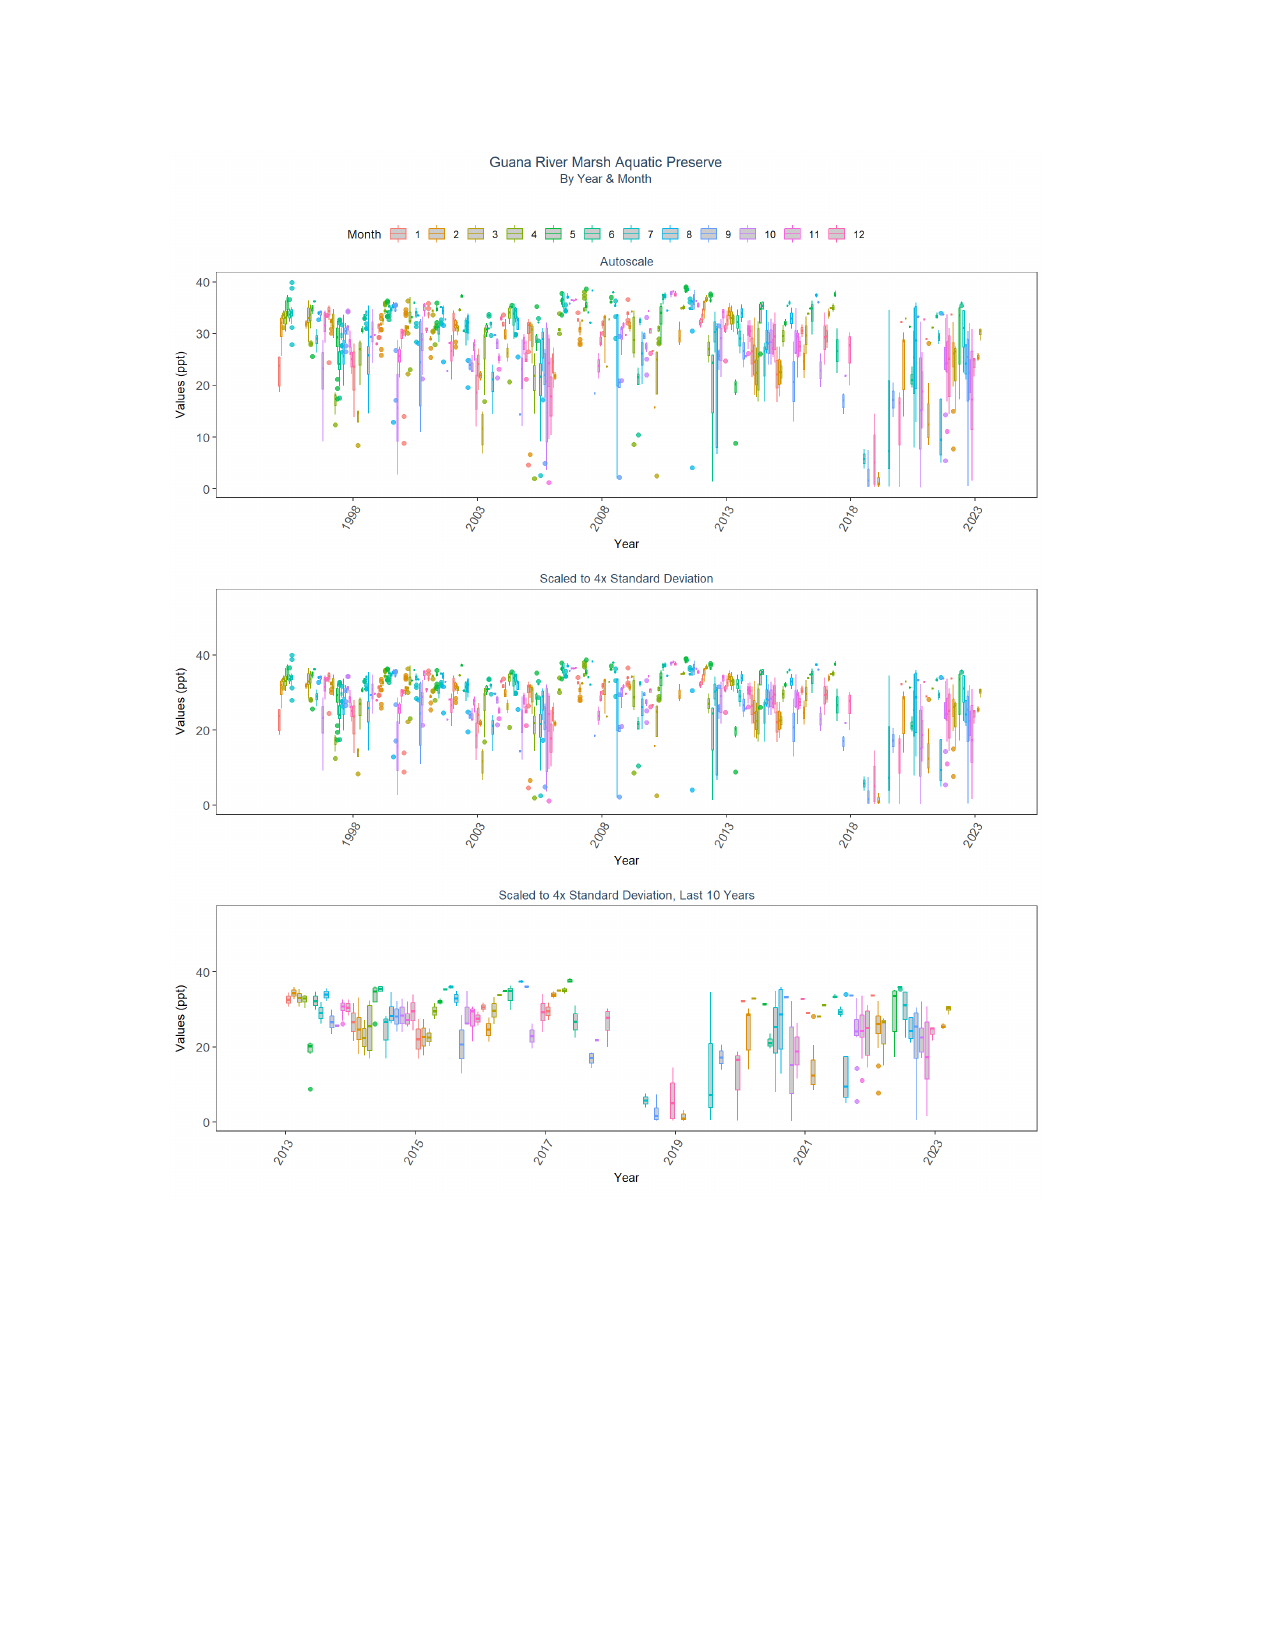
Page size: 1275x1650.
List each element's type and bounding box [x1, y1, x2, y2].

picture [168, 150, 1044, 1200]
